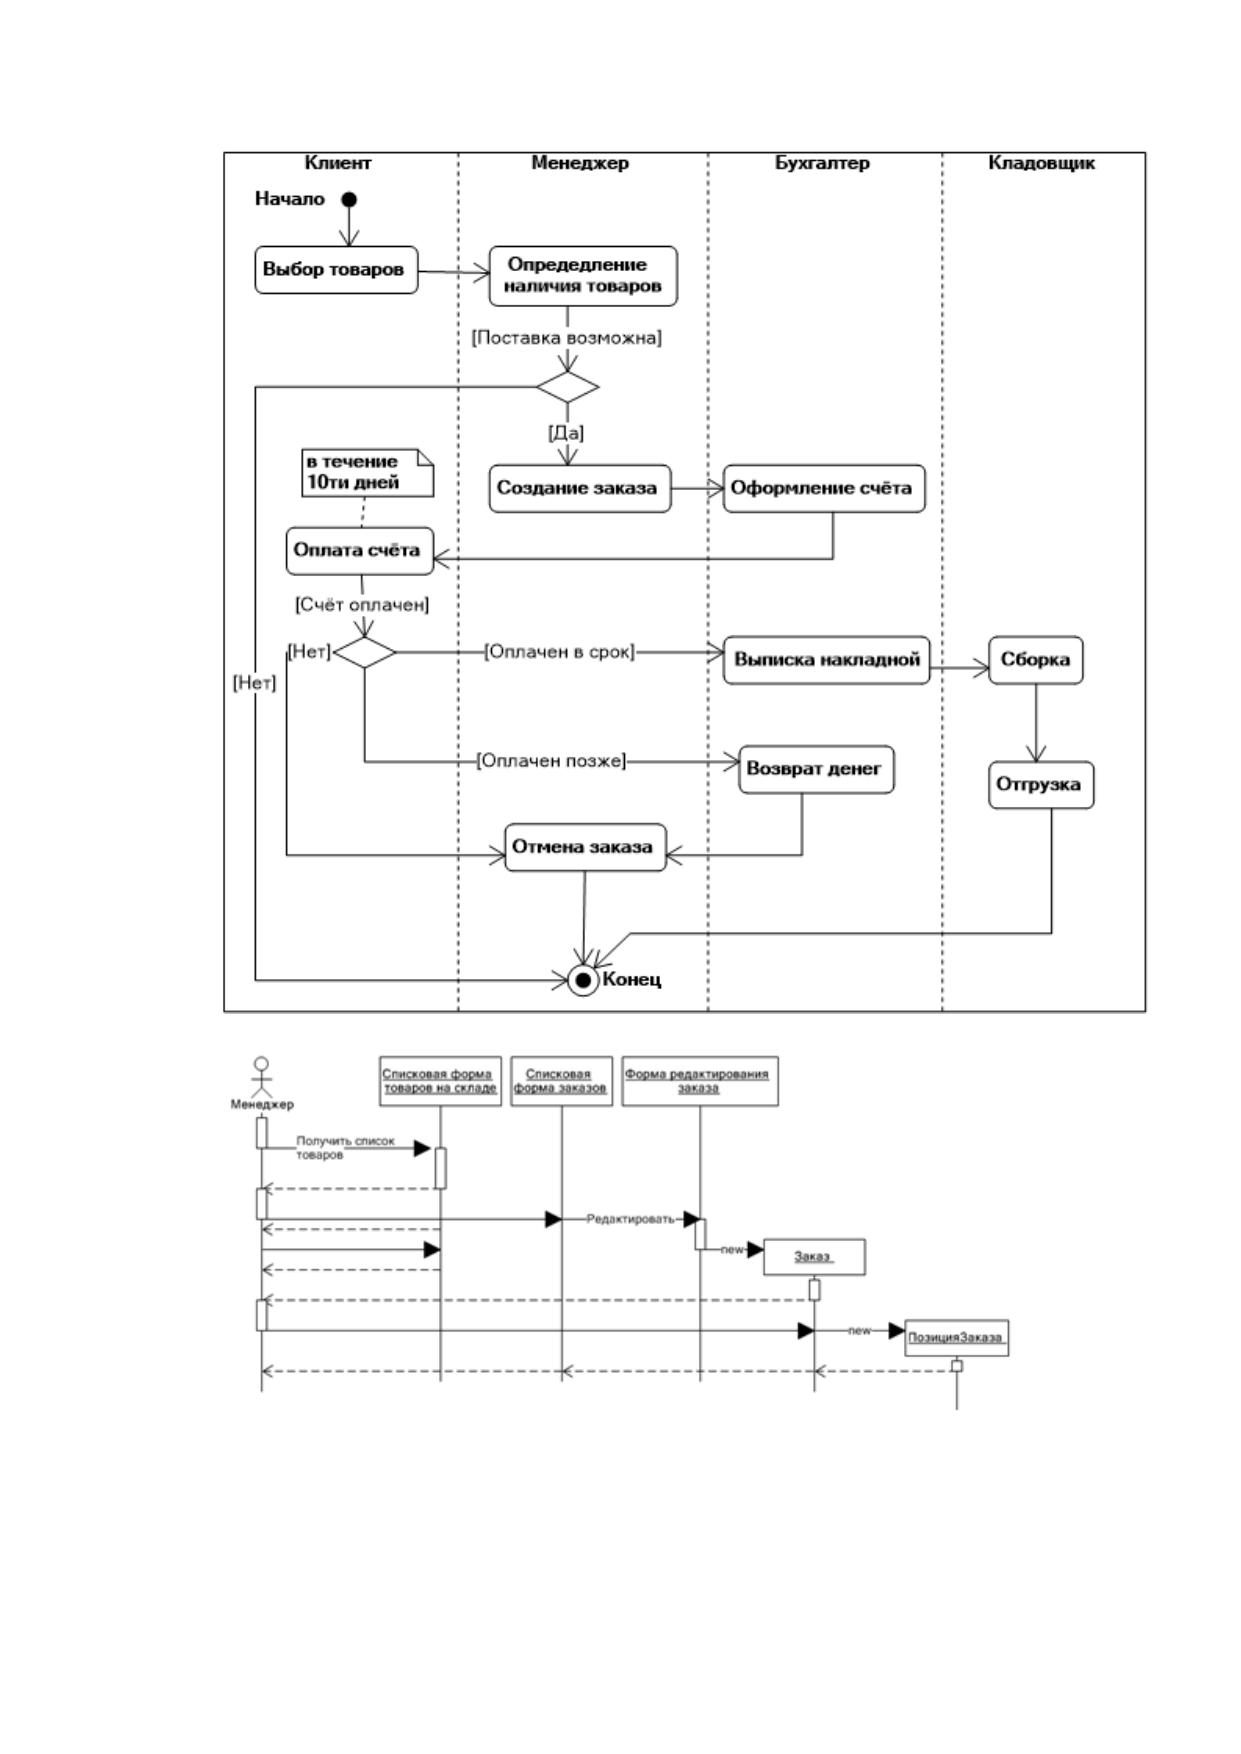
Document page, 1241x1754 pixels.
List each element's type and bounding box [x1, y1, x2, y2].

picture [222, 150, 1148, 1014]
picture [222, 1042, 1022, 1415]
